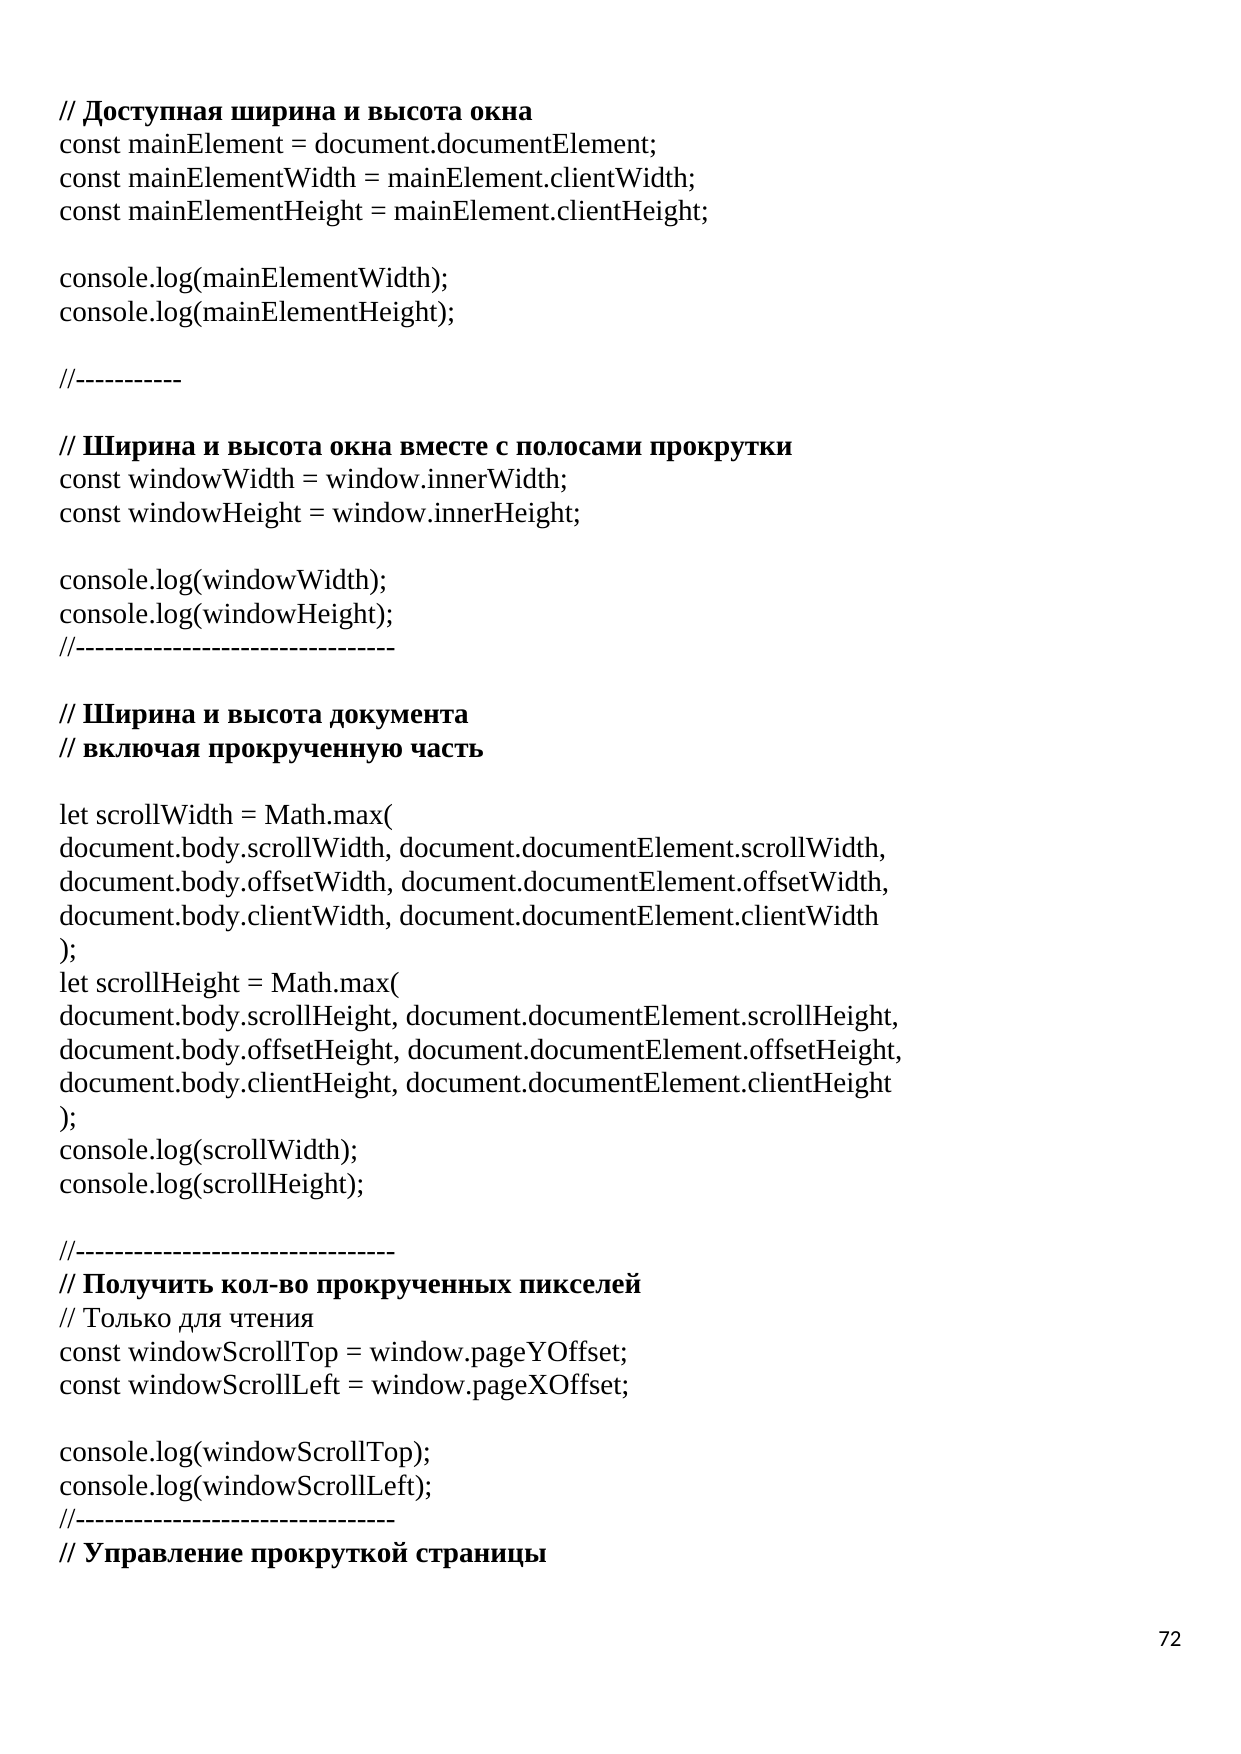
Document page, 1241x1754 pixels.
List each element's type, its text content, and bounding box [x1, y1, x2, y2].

text const windowWidth = window.innerWidth; [59, 462, 1181, 495]
text document.body.clientWidth, document.documentElement.clientWidth [59, 898, 1181, 931]
text const windowHeight = window.innerHeight; [59, 495, 1181, 529]
text const mainElementWidth = mainElement.clientWidth; [59, 160, 1181, 193]
text console.log(windowScrollTop); [59, 1434, 1181, 1468]
text console.log(mainElementHeight); [59, 294, 1181, 327]
text // Только для чтения [59, 1300, 1181, 1334]
text const mainElementHeight = mainElement.clientHeight; [59, 193, 1181, 227]
text console.log(scrollWidth); [59, 1132, 1181, 1166]
text console.log(windowWidth); [59, 562, 1181, 596]
text // Ширина и высота документа [59, 696, 1181, 730]
text //--------------------------------- [59, 1501, 1181, 1535]
text let scrollHeight = Math.max( [59, 965, 1181, 998]
text let scrollWidth = Math.max( [59, 797, 1181, 831]
text // Доступная ширина и высота окна [59, 93, 1181, 126]
text //--------------------------------- [59, 1233, 1181, 1267]
text console.log(mainElementWidth); [59, 260, 1181, 294]
text const windowScrollTop = window.pageYOffset; [59, 1334, 1181, 1367]
text // Управление прокруткой страницы [59, 1535, 1181, 1568]
text ); [59, 1099, 1181, 1132]
text document.body.clientHeight, document.documentElement.clientHeight [59, 1065, 1181, 1099]
text //--------------------------------- [59, 629, 1181, 663]
text console.log(windowScrollLeft); [59, 1468, 1181, 1501]
text const windowScrollLeft = window.pageXOffset; [59, 1367, 1181, 1401]
text ); [59, 931, 1181, 965]
text // включая прокрученную часть [59, 730, 1181, 763]
text // Получить кол-во прокрученных пикселей [59, 1267, 1181, 1300]
text console.log(scrollHeight); [59, 1166, 1181, 1199]
text document.body.offsetHeight, document.documentElement.offsetHeight, [59, 1032, 1181, 1065]
text console.log(windowHeight); [59, 596, 1181, 629]
text document.body.scrollHeight, document.documentElement.scrollHeight, [59, 998, 1181, 1032]
text //----------- [59, 361, 1181, 394]
text document.body.offsetWidth, document.documentElement.offsetWidth, [59, 864, 1181, 898]
text const mainElement = document.documentElement; [59, 126, 1181, 160]
text // Ширина и высота окна вместе с полосами прокрутки [59, 428, 1181, 462]
text document.body.scrollWidth, document.documentElement.scrollWidth, [59, 831, 1181, 864]
